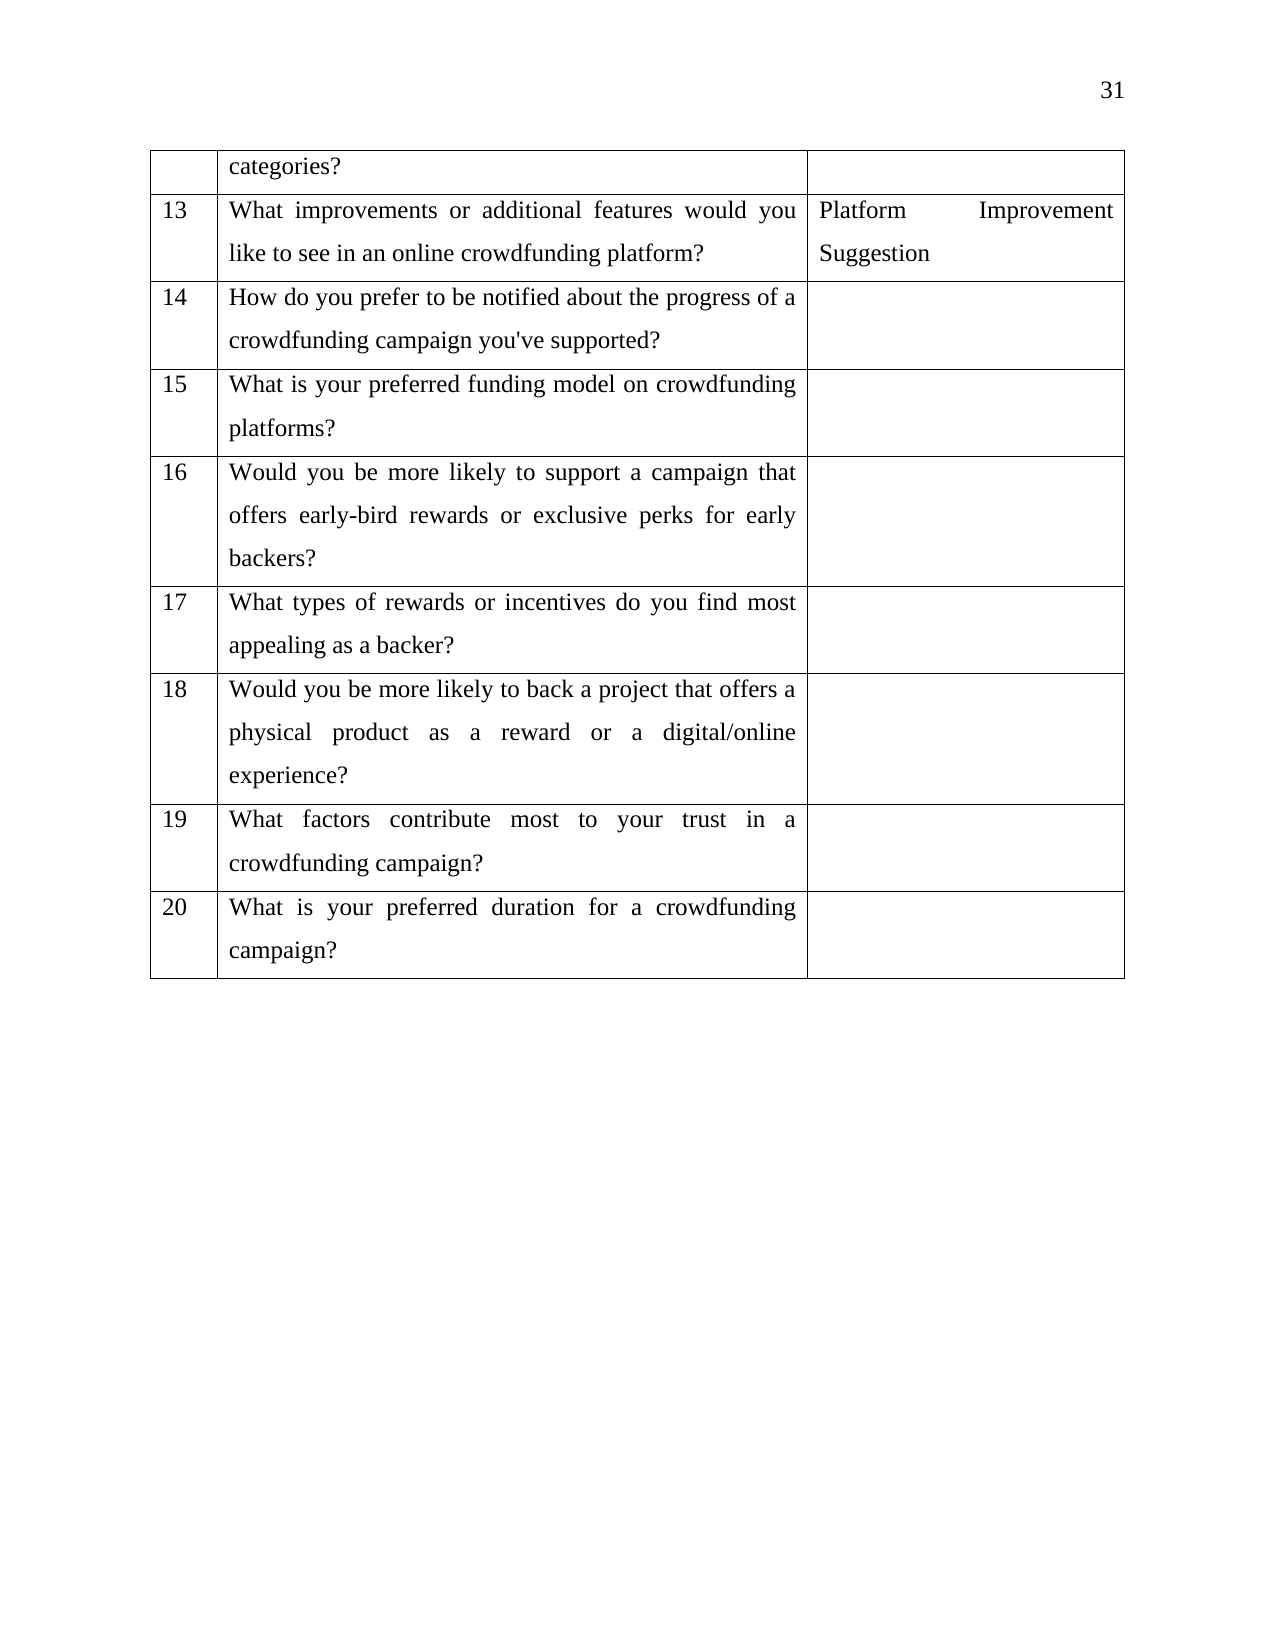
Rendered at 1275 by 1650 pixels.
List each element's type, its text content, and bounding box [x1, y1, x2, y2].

table_cell [808, 587, 1124, 673]
table_cell [808, 370, 1124, 456]
table_cell 20 [151, 892, 217, 978]
table_cell Platform Improvement Suggestion [808, 195, 1124, 281]
table_cell How do you prefer to be notified about the progress of a crowdfunding campaign you've supported? [218, 282, 807, 368]
table_cell [808, 457, 1124, 586]
table_cell [808, 892, 1124, 978]
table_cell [218, 151, 807, 194]
table_cell [808, 151, 1124, 194]
table_cell What is your preferred funding model on crowdfunding platforms? [218, 370, 807, 456]
table_cell [808, 805, 1124, 891]
table_cell [808, 674, 1124, 803]
table_cell [808, 282, 1124, 368]
table_cell Would you be more likely to support a campaign that offers early-bird rewards or exclusive perks for early backers? [218, 457, 807, 586]
table_cell 17 [151, 587, 217, 673]
table_cell 15 [151, 370, 217, 456]
table_cell What is your preferred duration for a crowdfunding campaign? [218, 892, 807, 978]
table_cell What factors contribute most to your trust in a crowdfunding campaign? [218, 805, 807, 891]
table_cell 14 [151, 282, 217, 368]
table_cell Would you be more likely to back a project that offers a physical product as a reward or a digital/online experience? [218, 674, 807, 803]
table_cell 19 [151, 805, 217, 891]
table_cell 18 [151, 674, 217, 803]
table_cell What improvements or additional features would you like to see in an online crowdfunding platform? [218, 195, 807, 281]
table_cell 12 [151, 151, 217, 194]
table_cell What types of rewards or incentives do you find most appealing as a backer? [218, 587, 807, 673]
table_cell 16 [151, 457, 217, 586]
table_cell 13 [151, 195, 217, 281]
